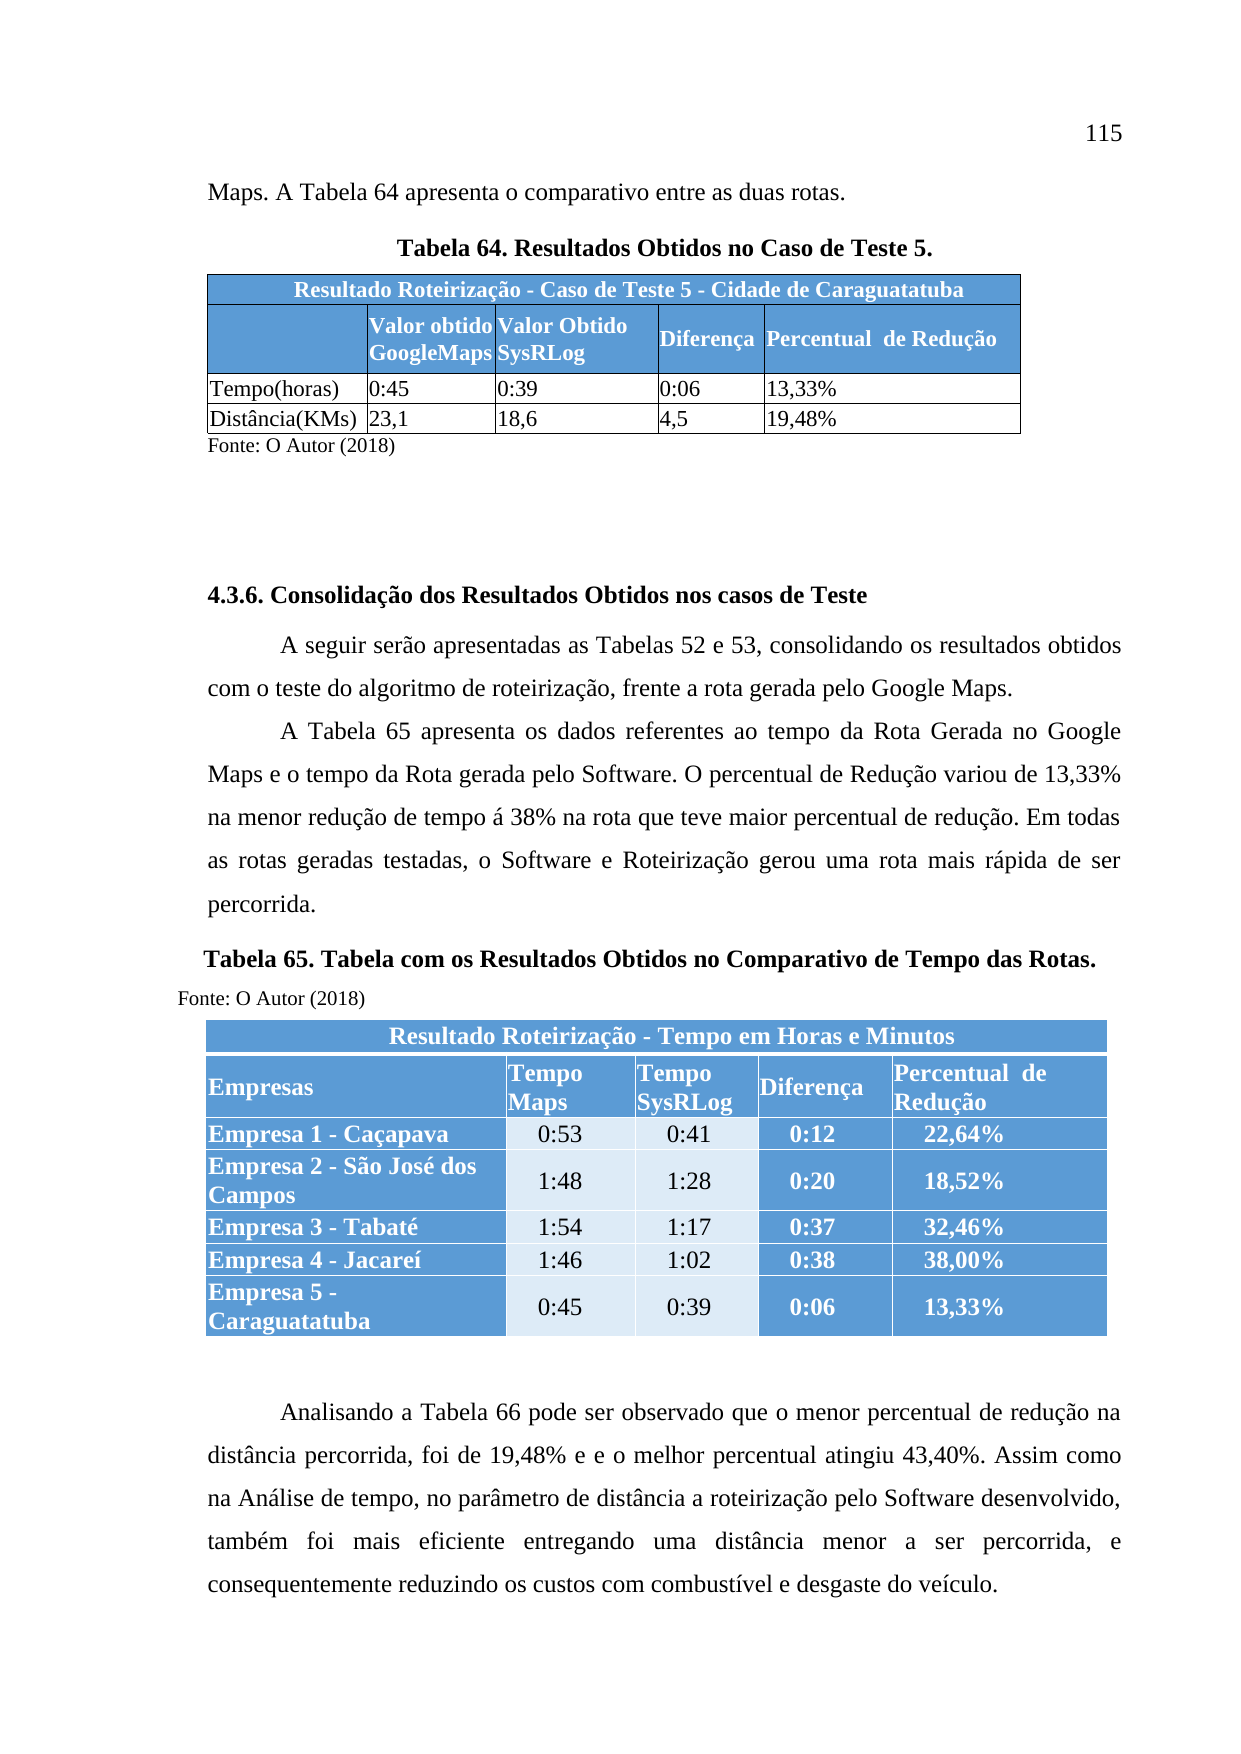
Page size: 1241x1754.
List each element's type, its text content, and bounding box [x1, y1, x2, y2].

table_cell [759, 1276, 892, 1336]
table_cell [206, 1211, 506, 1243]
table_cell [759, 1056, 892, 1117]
text Fonte: O Autor (2018) [207, 433, 1122, 457]
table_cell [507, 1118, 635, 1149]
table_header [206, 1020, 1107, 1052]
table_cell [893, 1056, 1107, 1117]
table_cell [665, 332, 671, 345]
text Analisando a Tabela 66 pode ser observado que o menor percentual de redução na distância percorrida, foi de 19,48% e e o melhor percentual atingiu 43,40%. Assim como na Análise de tempo, no parâmetro de distância a roteirização pelo Software desenvolvido, também foi mais eficiente entregando uma distância menor a ser percorrida, e consequentemente reduzindo os custos com combustível e desgaste do veículo. [207, 1397, 1122, 1598]
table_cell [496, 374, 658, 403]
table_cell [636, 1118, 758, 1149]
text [207, 177, 1122, 206]
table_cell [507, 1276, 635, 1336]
table_cell [208, 305, 367, 373]
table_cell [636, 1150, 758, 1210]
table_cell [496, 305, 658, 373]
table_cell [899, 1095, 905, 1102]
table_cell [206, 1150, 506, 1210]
text Fonte: O Autor (2018) [177, 986, 1122, 1010]
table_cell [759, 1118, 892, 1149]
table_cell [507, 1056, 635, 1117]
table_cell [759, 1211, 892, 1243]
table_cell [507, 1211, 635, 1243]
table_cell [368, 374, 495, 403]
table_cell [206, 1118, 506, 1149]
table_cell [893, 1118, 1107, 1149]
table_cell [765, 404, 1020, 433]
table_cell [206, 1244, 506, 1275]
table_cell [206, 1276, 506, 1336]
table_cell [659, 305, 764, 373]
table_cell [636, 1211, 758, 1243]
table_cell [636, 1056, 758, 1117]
text A seguir serão apresentadas as Tabelas 52 e 53, consolidando os resultados obtidos com o teste do algoritmo de roteirização, frente a rota gerada pelo Google Maps. [207, 630, 1122, 702]
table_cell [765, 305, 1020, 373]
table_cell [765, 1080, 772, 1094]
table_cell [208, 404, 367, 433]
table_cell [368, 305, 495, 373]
text Tabela 64. Resultados Obtidos no Caso de Teste 5. [207, 233, 1122, 262]
subtitle Consolidação dos Resultados Obtidos nos casos de Teste [207, 581, 1122, 609]
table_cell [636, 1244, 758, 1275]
text A Tabela 65 apresenta os dados referentes ao tempo da Rota Gerada no Google Maps e o tempo da Rota gerada pelo Software. O percentual de Redução variou de 13,33% na menor redução de tempo á 38% na rota que teve maior percentual de redução. Em todas as rotas geradas testadas, o Software e Roteirização gerou uma rota mais rápida de ser percorrida. [207, 716, 1122, 917]
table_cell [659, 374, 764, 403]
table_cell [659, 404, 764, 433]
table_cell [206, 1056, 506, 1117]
table_header Resultado Roteirização - Caso de Teste 5 - Cidade de Caraguatatuba [208, 275, 1020, 304]
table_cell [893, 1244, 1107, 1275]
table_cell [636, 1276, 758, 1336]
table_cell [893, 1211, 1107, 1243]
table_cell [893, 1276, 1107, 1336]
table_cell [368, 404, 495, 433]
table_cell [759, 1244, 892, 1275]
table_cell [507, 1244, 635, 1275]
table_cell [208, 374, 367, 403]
text Tabela 65. Tabela com os Resultados Obtidos no Comparativo de Tempo das Rotas. [177, 944, 1122, 973]
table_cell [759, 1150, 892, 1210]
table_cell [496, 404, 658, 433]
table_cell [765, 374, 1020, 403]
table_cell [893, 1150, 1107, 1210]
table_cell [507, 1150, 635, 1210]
